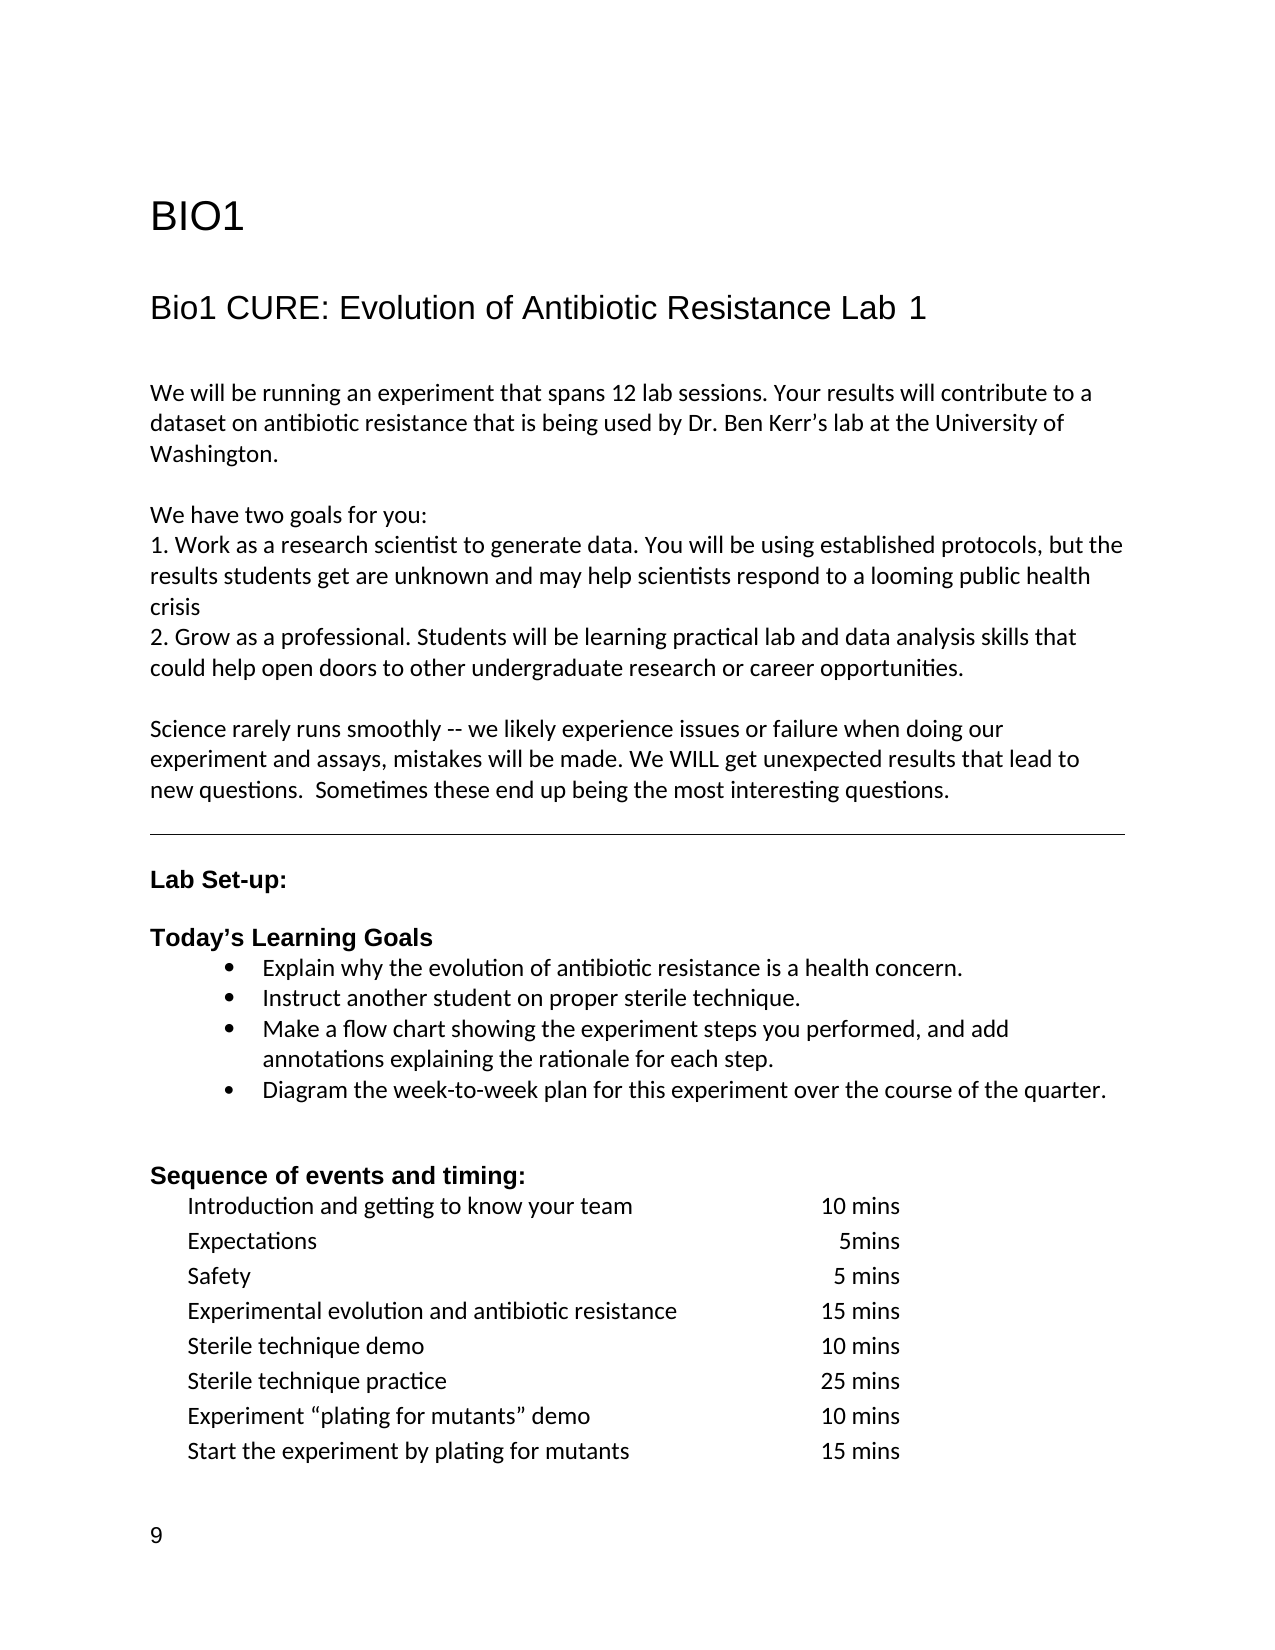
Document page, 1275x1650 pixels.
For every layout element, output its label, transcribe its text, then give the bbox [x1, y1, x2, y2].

subtitle Bio1 CURE: Evolution of Antibiotic Resistance Lab 1 [150, 288, 1125, 327]
text Experimental evolution and antibiotic resistance 15 mins [187, 1295, 1125, 1325]
list Instruct another student on proper sterile technique. [225, 982, 1125, 1013]
text 1. Work as a research scientist to generate data. You will be using established protocols, but the results students get are unknown and may help scientists respond to a looming public health crisis [150, 530, 1125, 621]
text Start the experiment by plating for mutants 15 mins [187, 1435, 1125, 1465]
text Today’s Learning Goals [150, 923, 1125, 952]
text 2. Grow as a professional. Students will be learning practical lab and data analysis skills that could help open doors to other undergraduate research or career opportunities. [150, 621, 1125, 682]
text Lab Set-up: [150, 865, 1125, 894]
text Expectations 5mins [187, 1225, 1125, 1255]
text Science rarely runs smoothly -- we likely experience issues or failure when doing our experiment and assays, mistakes will be made. We WILL get unexpected results that lead to new questions. Sometimes these end up being the most interesting questions. [150, 713, 1125, 804]
list Make a flow chart showing the experiment steps you performed, and add annotations explaining the rationale for each step. [225, 1013, 1125, 1074]
list Explain why the evolution of antibiotic resistance is a health concern. [225, 952, 1125, 982]
list Diagram the week-to-week plan for this experiment over the course of the quarter. [225, 1074, 1125, 1104]
text Sterile technique demo 10 mins [187, 1330, 1125, 1360]
text Sequence of events and timing: [150, 1161, 1125, 1190]
text Introduction and getting to know your team 10 mins [187, 1190, 1125, 1220]
text Safety 5 mins [187, 1260, 1125, 1290]
subtitle BIO1 [150, 192, 1125, 239]
text We will be running an experiment that spans 12 lab sessions. Your results will contribute to a dataset on antibiotic resistance that is being used by Dr. Ben Kerr’s lab at the University of Washington. [150, 377, 1125, 469]
text We have two goals for you: [150, 499, 1125, 530]
text Experiment “plating for mutants” demo 10 mins [187, 1400, 1125, 1430]
text Sterile technique practice 25 mins [187, 1365, 1125, 1395]
